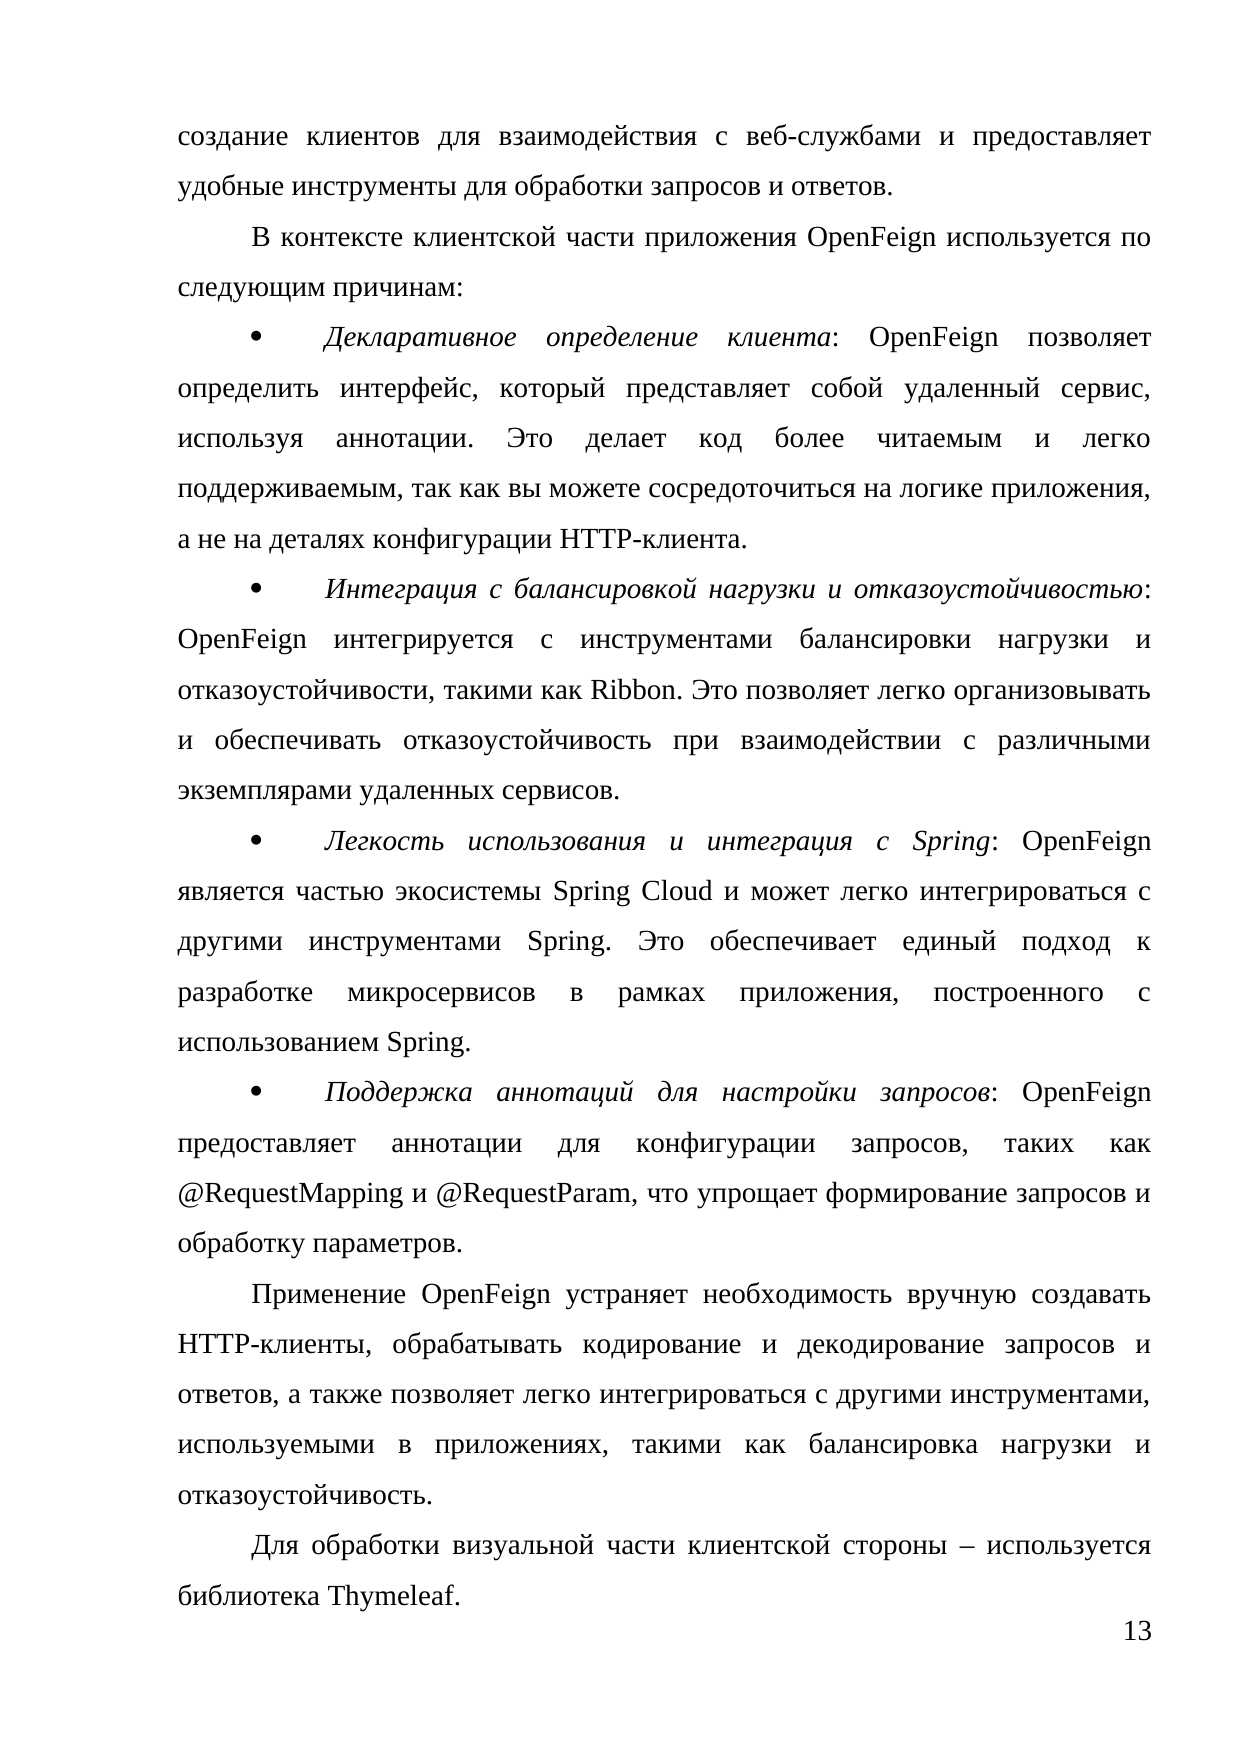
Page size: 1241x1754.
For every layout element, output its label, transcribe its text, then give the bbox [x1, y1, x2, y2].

list Легкость использования и интеграция с Spring: OpenFeign является частью экосистемы Spring Cloud и может легко интегрироваться с другими инструментами Spring. Это обеспечивает единый подход к разработке микросервисов в рамках приложения, построенного с использованием Spring. [177, 823, 1152, 1058]
text Применение OpenFeign устраняет необходимость вручную создавать HTTP-клиенты, обрабатывать кодирование и декодирование запросов и ответов, а также позволяет легко интегрироваться с другими инструментами, используемыми в приложениях, такими как балансировка нагрузки и отказоустойчивость. [177, 1276, 1152, 1511]
list Интеграция с балансировкой нагрузки и отказоустойчивостью: OpenFeign интегрируется с инструментами балансировки нагрузки и отказоустойчивости, такими как Ribbon. Это позволяет легко организовывать и обеспечивать отказоустойчивость при взаимодействии с различными экземплярами удаленных сервисов. [177, 571, 1152, 806]
text Для обработки визуальной части клиентской стороны – используется библиотека Thymeleaf. [177, 1527, 1152, 1611]
list Декларативное определение клиента: OpenFeign позволяет определить интерфейс, который представляет собой удаленный сервис, используя аннотации. Это делает код более читаемым и легко поддерживаемым, так как вы можете сосредоточиться на логике приложения, а не на деталях конфигурации HTTP-клиента. [177, 319, 1152, 554]
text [177, 118, 1152, 202]
text В контексте клиентской части приложения OpenFeign используется по следующим причинам: [177, 219, 1152, 303]
list Поддержка аннотаций для настройки запросов: OpenFeign предоставляет аннотации для конфигурации запросов, таких как @RequestMapping и @RequestParam, что упрощает формирование запросов и обработку параметров. [177, 1074, 1152, 1259]
